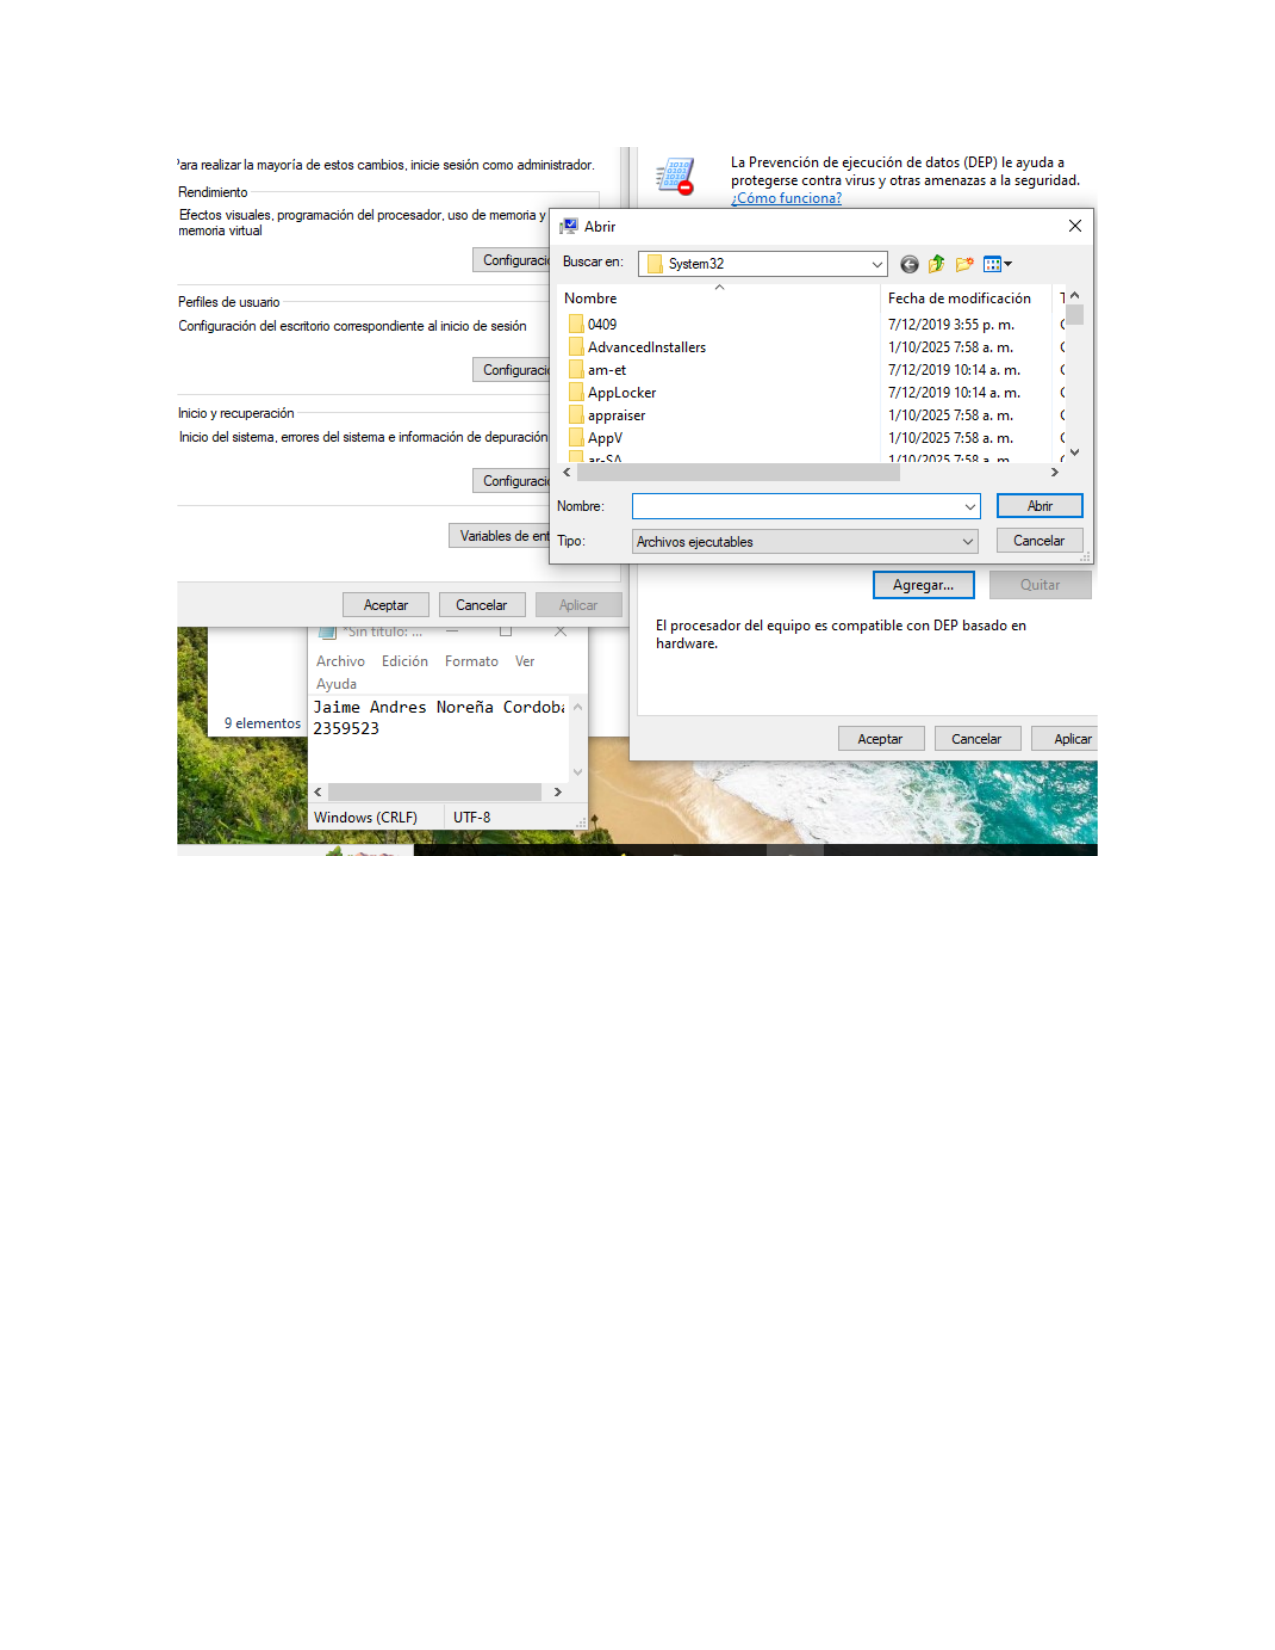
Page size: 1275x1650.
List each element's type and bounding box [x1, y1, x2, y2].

picture [177, 147, 1098, 856]
